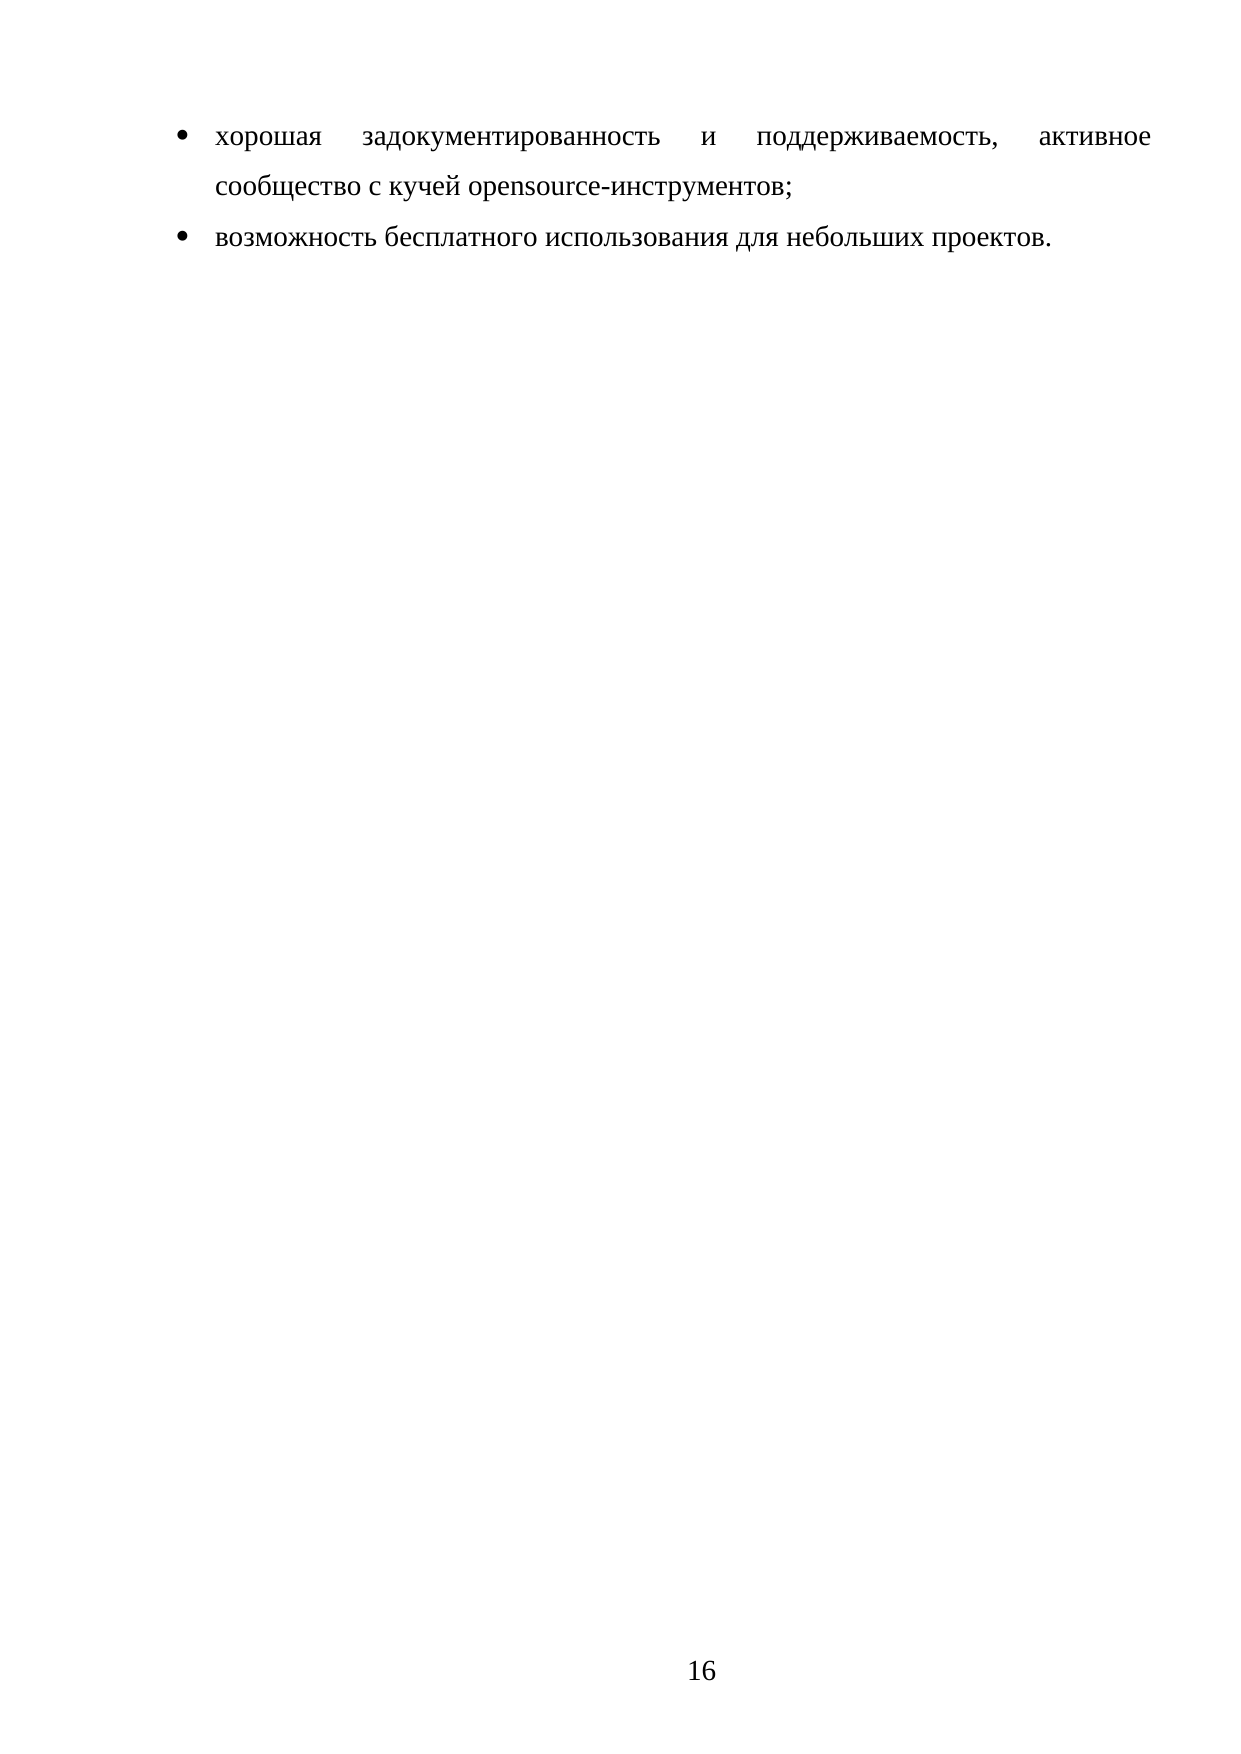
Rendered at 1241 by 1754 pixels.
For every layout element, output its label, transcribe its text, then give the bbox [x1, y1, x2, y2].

list возможность бесплатного использования для небольших проектов. [177, 219, 1152, 252]
list хорошая задокументированность и поддерживаемость, активное сообщество с кучей opensource-инструментов; [177, 118, 1152, 202]
